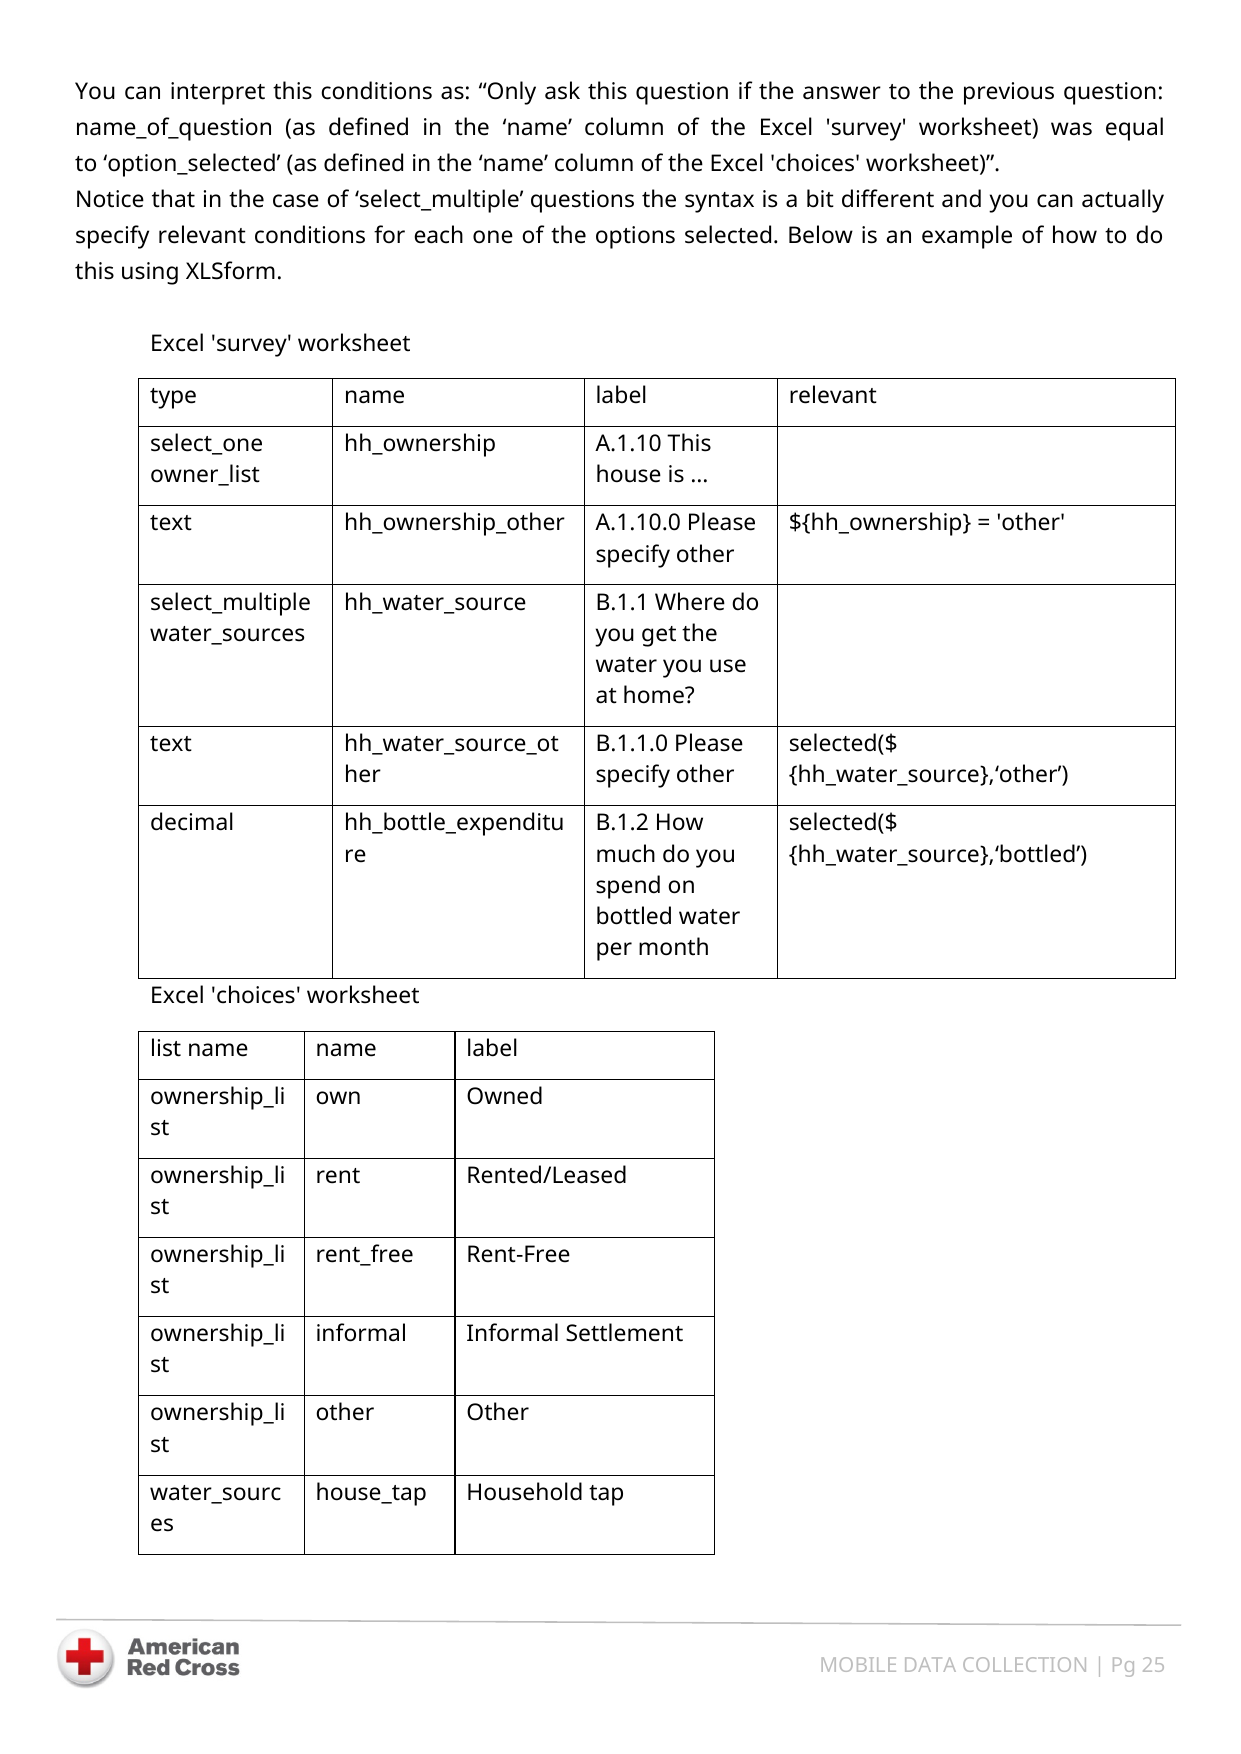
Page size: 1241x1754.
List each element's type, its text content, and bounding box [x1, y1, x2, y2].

table_cell rent [305, 1159, 454, 1237]
table_header type [139, 379, 332, 426]
table_cell B.1.1 Where do you get the water you use at home? [585, 585, 777, 726]
table_cell select_multiple water_sources [139, 585, 332, 726]
table_cell Owned [456, 1080, 714, 1158]
table_cell hh_bottle_expenditure [333, 806, 584, 978]
table_cell other [305, 1396, 454, 1474]
table_cell B.1.1.0 Please specify other [585, 727, 777, 805]
table_cell Rented/Leased [456, 1159, 714, 1237]
table_cell ownership_list [139, 1080, 304, 1158]
table_cell Rent-Free [456, 1238, 714, 1316]
table_cell text [139, 506, 332, 584]
text Notice that in the case of ‘select_multiple’ questions the syntax is a bit different and you can actually specify relevant conditions for each one of the options selected. Below is an example of how to do this using XLSform. [75, 183, 1165, 286]
picture [37, 1625, 263, 1689]
table_header list name [139, 1032, 304, 1079]
table_cell selected(${hh_water_source},‘other’) [778, 727, 1175, 805]
table_cell informal [305, 1317, 454, 1395]
table_header label [585, 379, 777, 426]
table_cell Informal Settlement [456, 1317, 714, 1395]
table_cell house_tap [305, 1476, 454, 1554]
table_cell ownership_list [139, 1396, 304, 1474]
table_cell [778, 427, 1175, 505]
text Excel 'survey' worksheet [75, 327, 1165, 358]
table_cell B.1.2 How much do you spend on bottled water per month [585, 806, 777, 978]
table_cell water_sources [139, 1476, 304, 1554]
table_cell text [139, 727, 332, 805]
table_cell own [305, 1080, 454, 1158]
table_cell ownership_list [139, 1159, 304, 1237]
table_cell select_one owner_list [139, 427, 332, 505]
table_cell selected(${hh_water_source},‘bottled’) [778, 806, 1175, 978]
table_header relevant [778, 379, 1175, 426]
table_cell rent_free [305, 1238, 454, 1316]
table_cell ownership_list [139, 1317, 304, 1395]
table_cell decimal [139, 806, 332, 978]
text Excel 'choices' worksheet [75, 979, 1165, 1010]
table_cell [778, 585, 1175, 726]
table_header name [305, 1032, 454, 1079]
table_cell ownership_list [139, 1238, 304, 1316]
table_cell Other [456, 1396, 714, 1474]
table_cell hh_ownership [333, 427, 584, 505]
table_cell A.1.10.0 Please specify other [585, 506, 777, 584]
table_cell Household tap [456, 1476, 714, 1554]
table_cell hh_water_source_other [333, 727, 584, 805]
table_header name [333, 379, 584, 426]
table_cell hh_ownership_other [333, 506, 584, 584]
table_cell hh_water_source [333, 585, 584, 726]
table_cell ${hh_ownership} = 'other' [778, 506, 1175, 584]
table_header label [456, 1032, 714, 1079]
text You can interpret this conditions as: “Only ask this question if the answer to the previous question: name_of_question (as defined in the ‘name’ column of the Excel 'survey' worksheet) was equal to ‘option_selected’ (as defined in the ‘name’ column of the Excel 'choices' worksheet)”. [75, 75, 1165, 178]
table_cell A.1.10 This house is … [585, 427, 777, 505]
